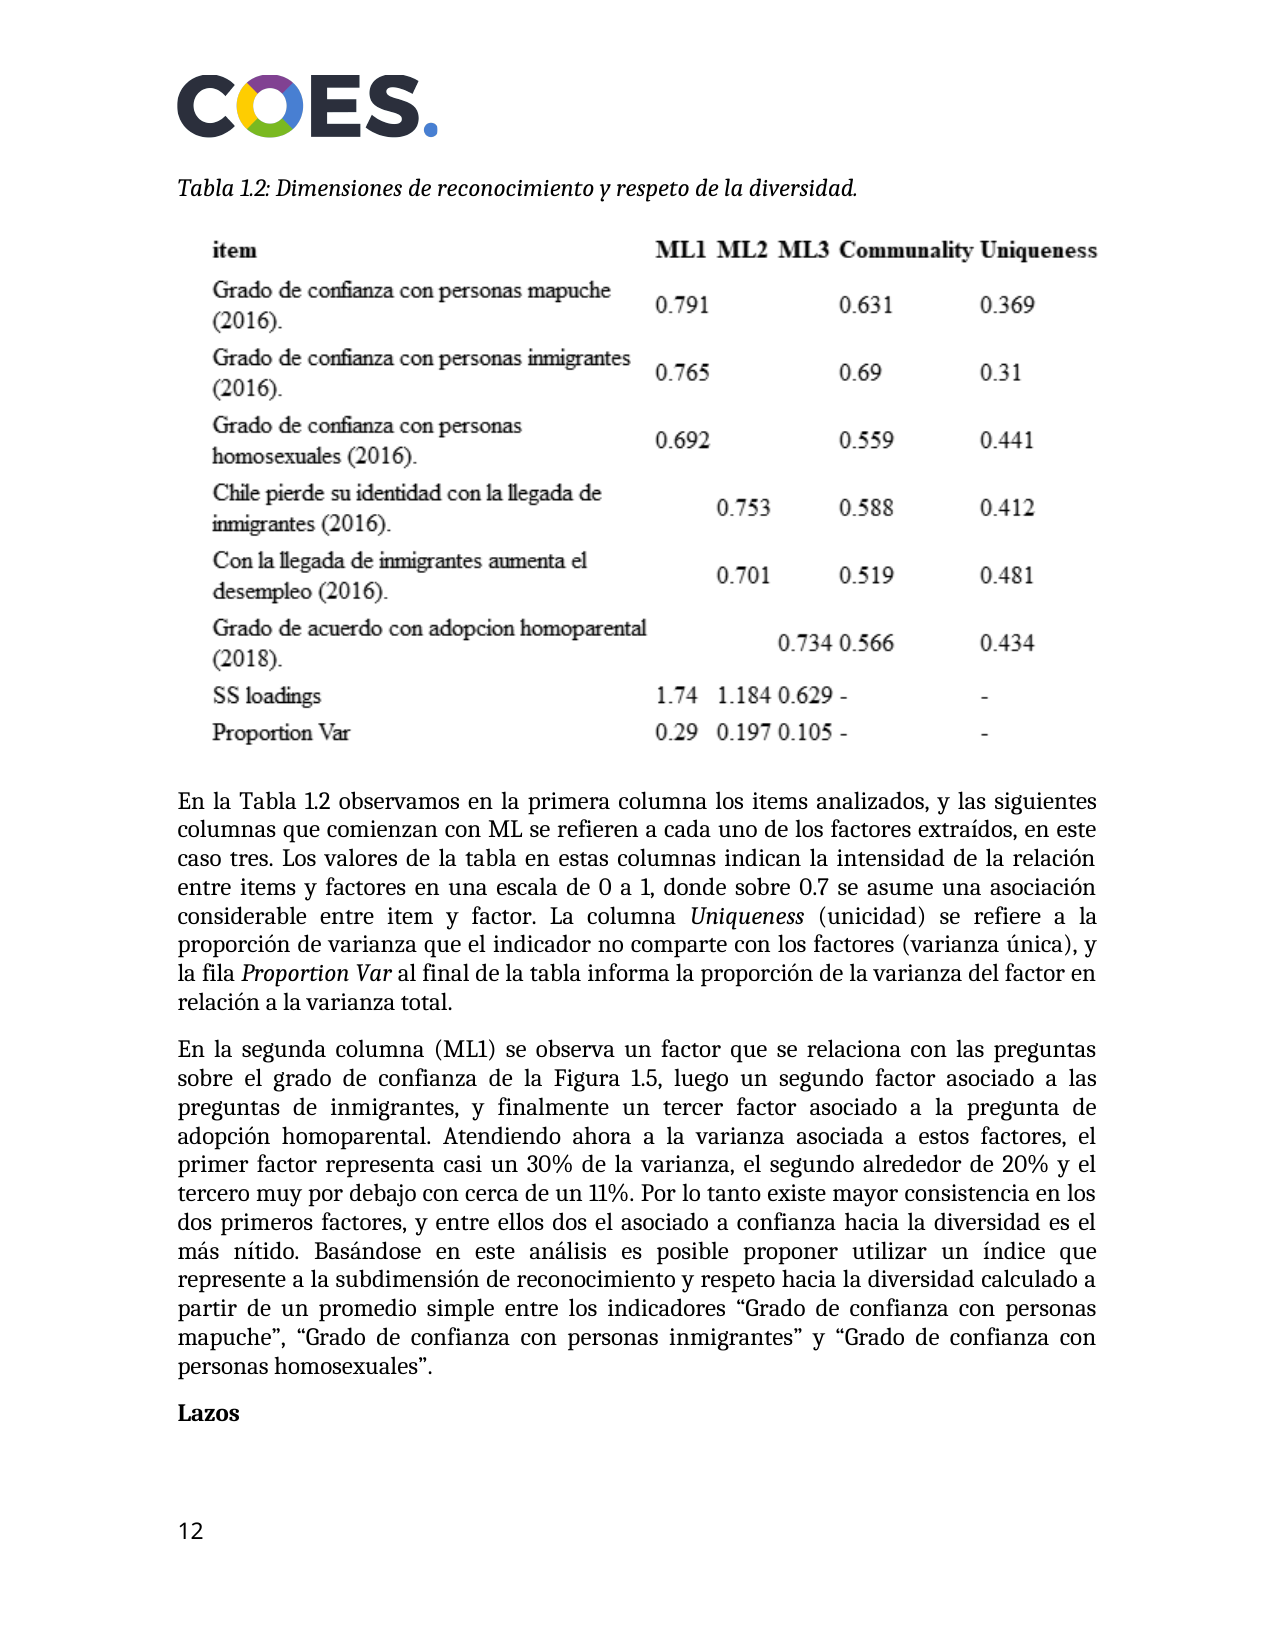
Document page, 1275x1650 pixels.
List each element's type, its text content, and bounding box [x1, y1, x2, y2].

text Lazos [177, 1399, 1098, 1428]
text En la Tabla 1.2 observamos en la primera columna los items analizados, y las siguientes columnas que comienzan con ML se refieren a cada uno de los factores extraídos, en este caso tres. Los valores de la tabla en estas columnas indican la intensidad de la relación entre items y factores en una escala de 0 a 1, donde sobre 0.7 se asume una asociación considerable entre item y factor. La columna Uniqueness (unicidad) se refiere a la proporción de varianza que el indicador no comparte con los factores (varianza única), y la fila Proportion Var al final de la tabla informa la proporción de la varianza del factor en relación a la varianza total. [177, 787, 1098, 1017]
picture [196, 219, 1115, 765]
text En la segunda columna (ML1) se observa un factor que se relaciona con las preguntas sobre el grado de confianza de la Figura 1.5, luego un segundo factor asociado a las preguntas de inmigrantes, y finalmente un tercer factor asociado a la pregunta de adopción homoparental. Atendiendo ahora a la varianza asociada a estos factores, el primer factor representa casi un 30% de la varianza, el segundo alrededor de 20% y el tercero muy por debajo con cerca de un 11%. Por lo tanto existe mayor consistencia en los dos primeros factores, y entre ellos dos el asociado a confianza hacia la diversidad es el más nítido. Basándose en este análisis es posible proponer utilizar un índice que represente a la subdimensión de reconocimiento y respeto hacia la diversidad calculado a partir de un promedio simple entre los indicadores “Grado de confianza con personas mapuche”, “Grado de confianza con personas inmigrantes” y “Grado de confianza con personas homosexuales”. [177, 1035, 1098, 1380]
picture [177, 75, 438, 146]
text Tabla 1.2: Dimensiones de reconocimiento y respeto de la diversidad. [177, 174, 1098, 203]
table_header [166, 215, 1275, 768]
